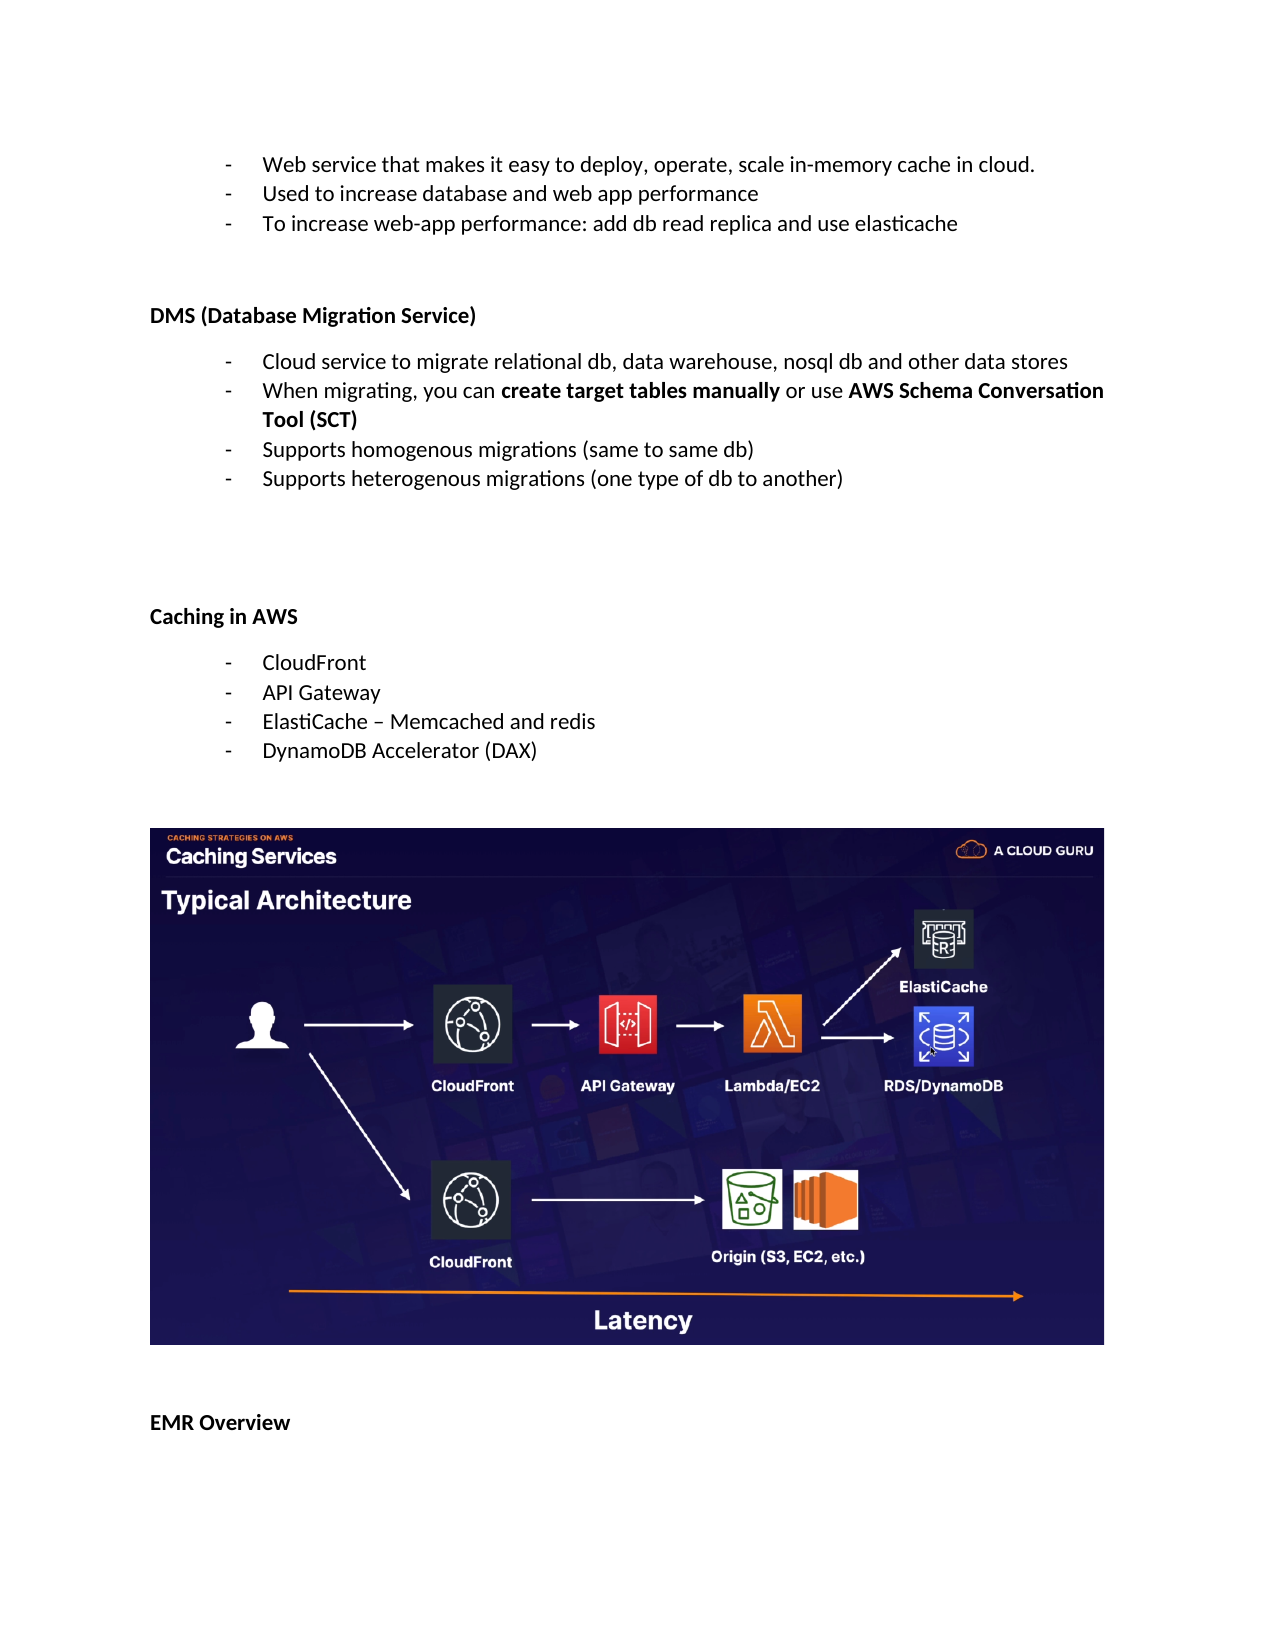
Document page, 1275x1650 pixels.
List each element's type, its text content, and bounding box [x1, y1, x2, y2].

list Used to increase database and web app performance [225, 179, 1125, 207]
text Caching in AWS [150, 602, 1125, 631]
list CloudFront [225, 648, 1125, 677]
list When migrating, you can create target tables manually or use AWS Schema Conversation Tool (SCT) [225, 376, 1125, 434]
list Cloud service to migrate relational db, data warehouse, nosql db and other data stores [225, 347, 1125, 375]
list DynamoDB Accelerator (DAX) [225, 737, 1125, 765]
picture [150, 828, 1105, 1345]
list API Gateway [225, 678, 1125, 706]
list Web service that makes it easy to deploy, operate, scale in-memory cache in cloud. [225, 150, 1125, 178]
text EMR Overview [150, 1408, 1125, 1436]
list To increase web-app performance: add db read replica and use elasticache [225, 209, 1125, 237]
list ElastiCache – Memcached and redis [225, 707, 1125, 735]
list Supports homogenous migrations (same to same db) [225, 435, 1125, 463]
list Supports heterogenous migrations (one type of db to another) [225, 464, 1125, 492]
text DMS (Database Migration Service) [150, 301, 1125, 329]
